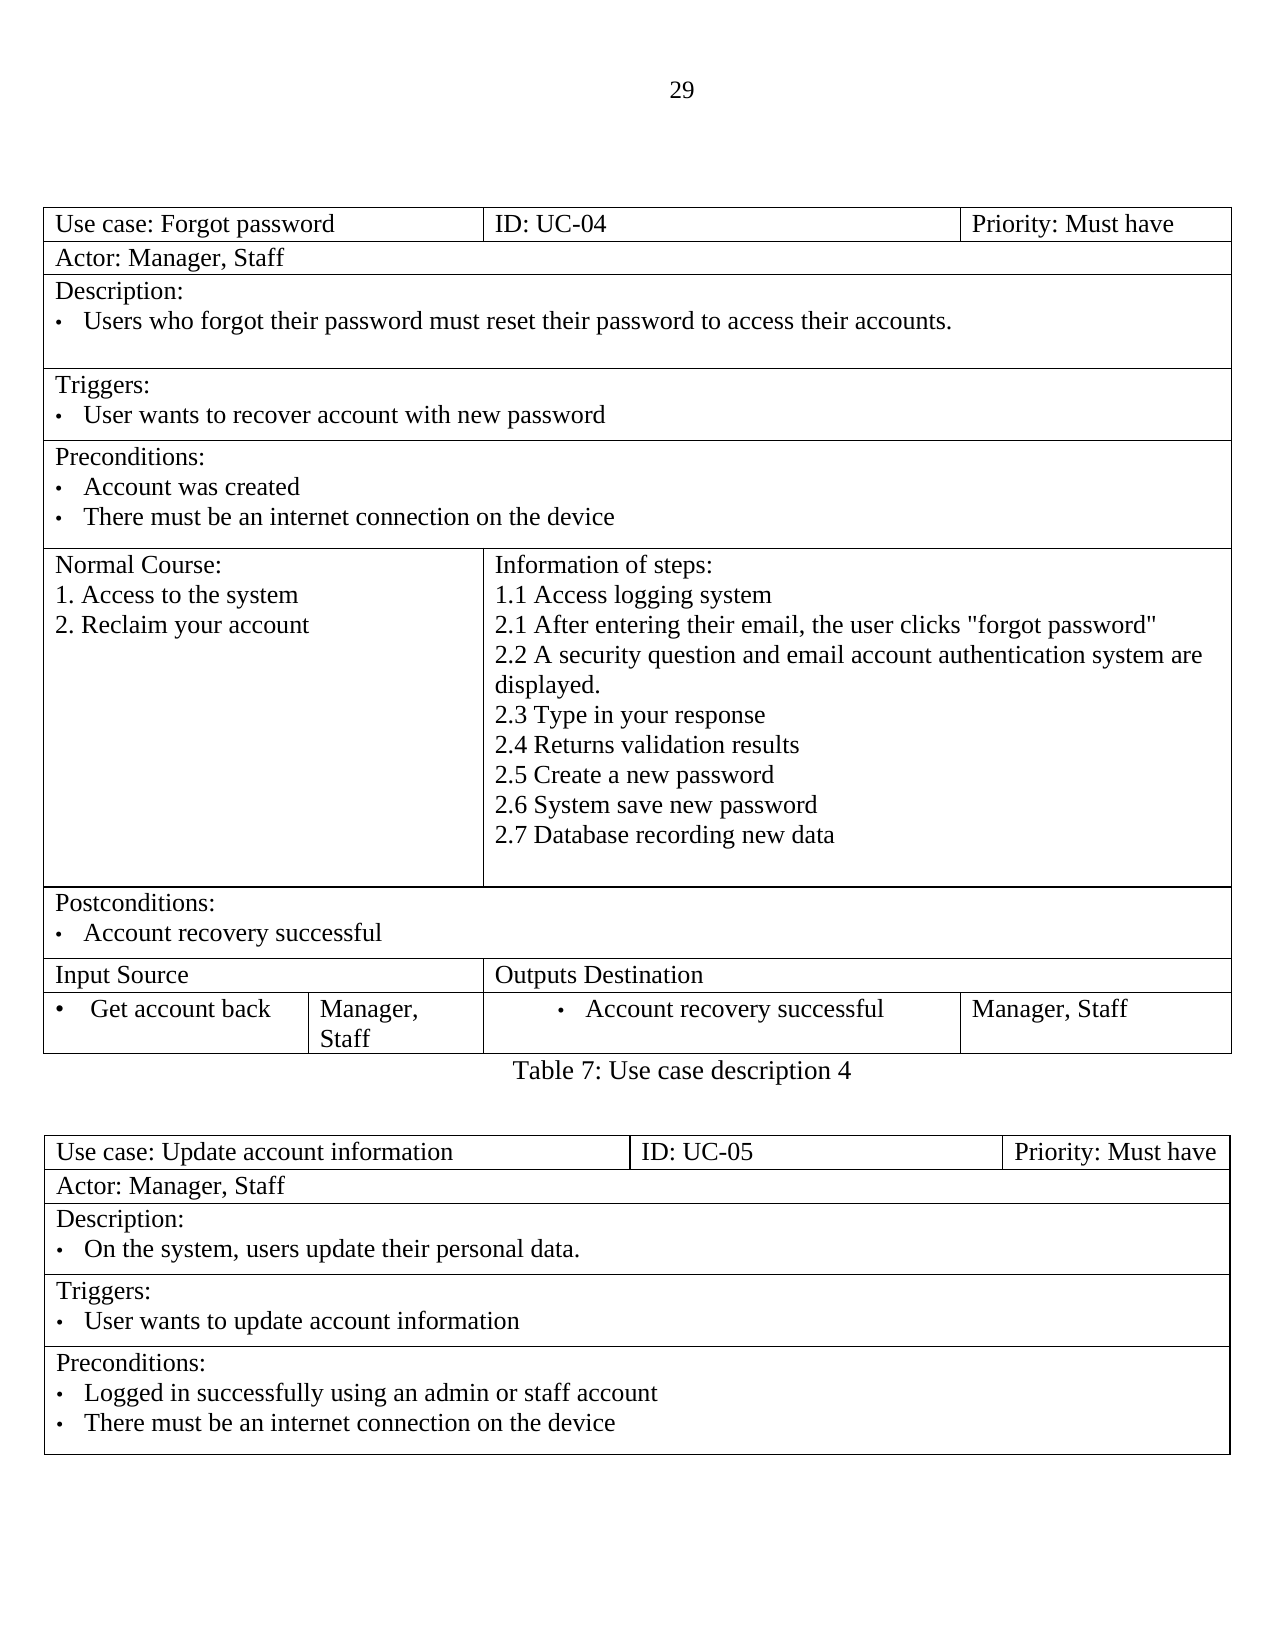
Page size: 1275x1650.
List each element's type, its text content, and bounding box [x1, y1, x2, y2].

table_cell Triggers: • User wants to update account information [45, 1275, 1229, 1346]
table_header Use case: Forgot password [44, 208, 483, 241]
table_cell Description: • Users who forgot their password must reset their password to access their accounts. [44, 275, 1231, 368]
table_cell Triggers: • User wants to recover account with new password [44, 369, 1231, 440]
table_header Priority: Must have [961, 208, 1231, 241]
table_header ID: UC-04 [484, 208, 960, 241]
table_cell Manager, Staff [961, 993, 1231, 1053]
table_cell Actor: Manager, Staff [45, 1170, 1229, 1202]
table_cell Input Source [44, 959, 483, 992]
table_cell • Get account back [44, 993, 308, 1053]
table_cell Actor: Manager, Staff [44, 242, 1231, 274]
table_cell Information of steps: 1.1 Access logging system 2.1 After entering their email, the user clicks "forgot password" 2.2 A security question and email account authentication system are displayed. 2.3 Type in your response 2.4 Returns validation results 2.5 Create a new password 2.6 System save new password 2.7 Database recording new data [484, 549, 1231, 886]
table_header ID: UC-05 [631, 1136, 1002, 1169]
table_cell Description: • On the system, users update their personal data. [45, 1204, 1229, 1274]
table_header Use case: Update account information [45, 1136, 629, 1169]
table_header Priority: Must have [1003, 1136, 1229, 1169]
table_cell Preconditions: • Logged in successfully using an admin or staff account • There must be an internet connection on the device [45, 1347, 1229, 1454]
table_cell Manager, Staff [309, 993, 483, 1053]
table_cell Preconditions: • Account was created • There must be an internet connection on the device [44, 441, 1231, 548]
table_cell Outputs Destination [484, 959, 1231, 992]
table_cell Normal Course: 1. Access to the system 2. Reclaim your account [44, 549, 483, 886]
text Table 7: Use case description 4 [207, 1054, 1157, 1085]
table_cell • Account recovery successful [484, 993, 960, 1053]
table_cell Postconditions: • Account recovery successful [44, 888, 1231, 958]
